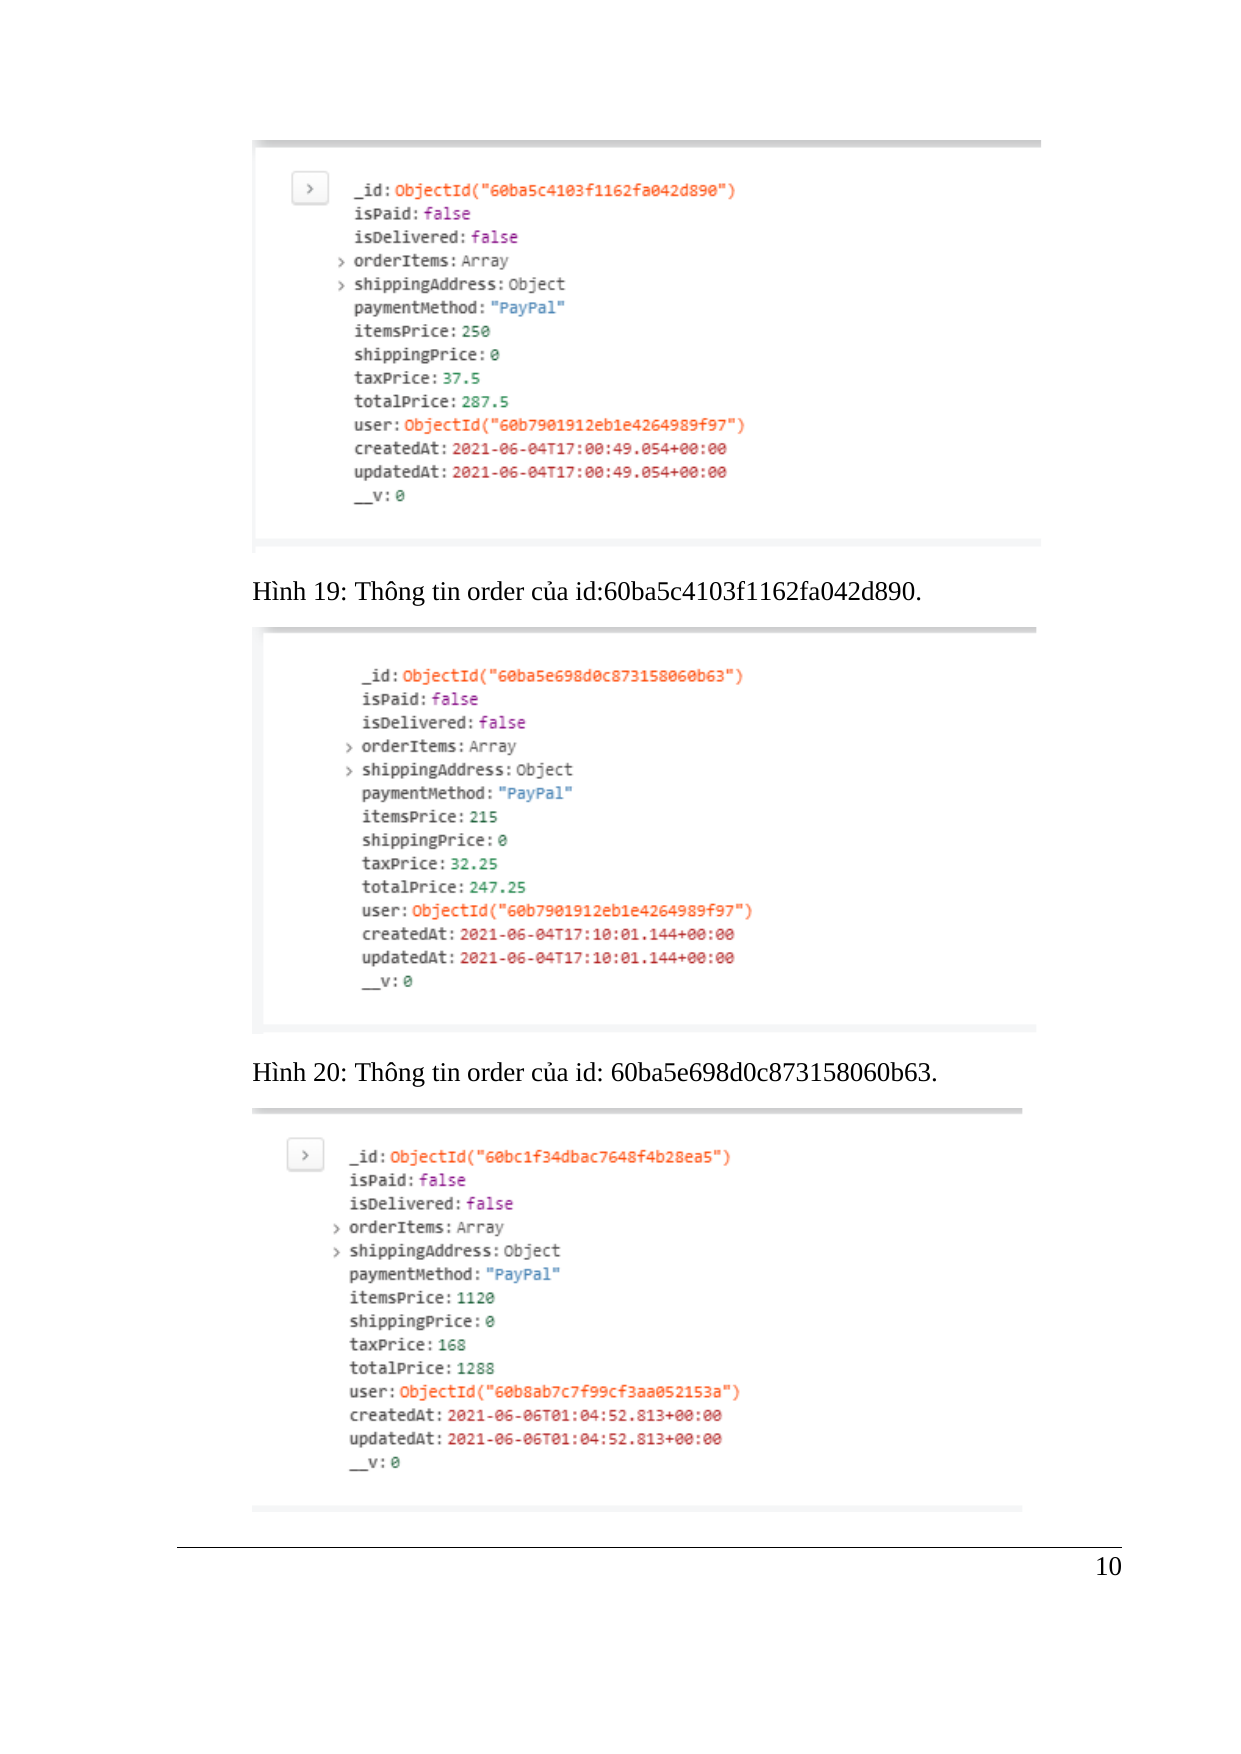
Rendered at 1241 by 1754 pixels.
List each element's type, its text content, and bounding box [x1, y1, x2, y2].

text Hình 20: Thông tin order của id: 60ba5e698d0c873158060b63. [177, 1056, 1122, 1087]
picture [252, 1108, 1023, 1512]
picture [252, 627, 1037, 1034]
picture [252, 140, 1042, 553]
text Hình 19: Thông tin order của id:60ba5c4103f1162fa042d890. [177, 575, 1122, 606]
